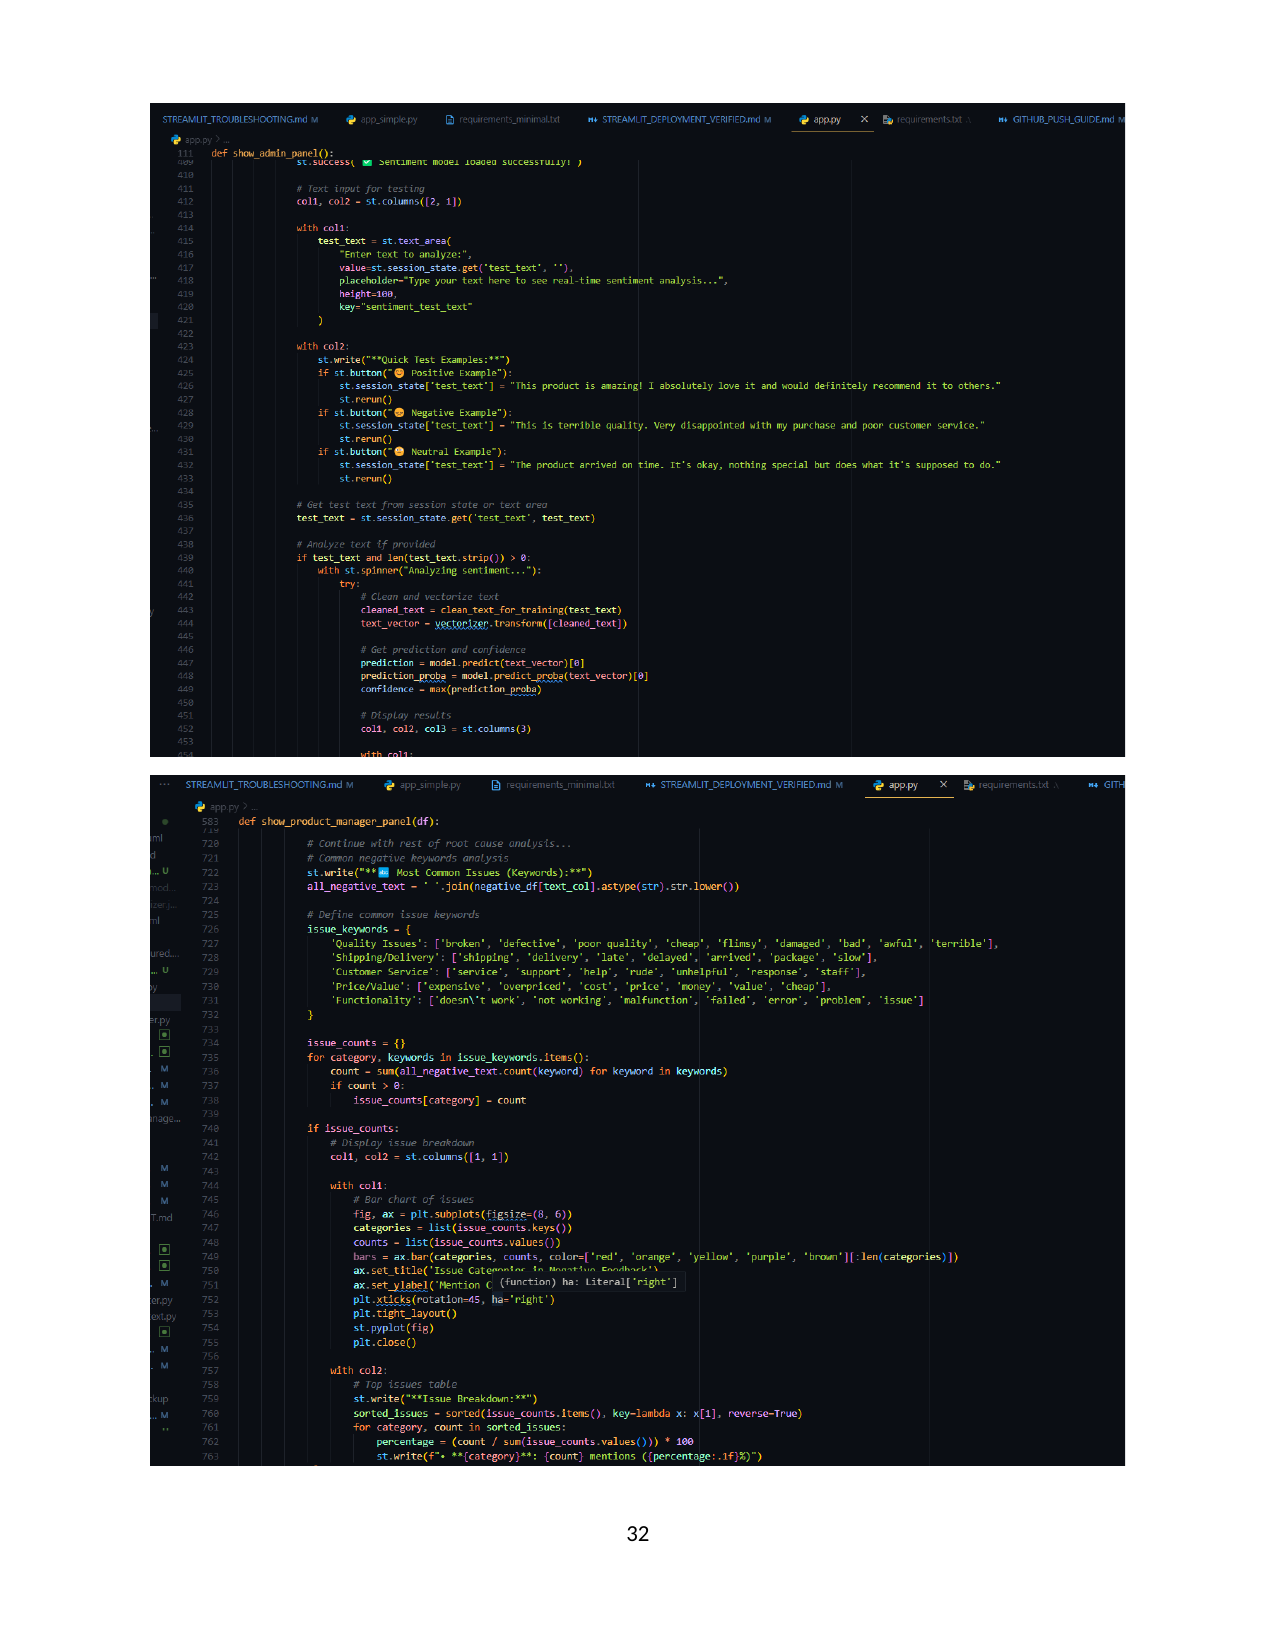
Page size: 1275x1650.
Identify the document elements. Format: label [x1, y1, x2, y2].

picture [150, 775, 1125, 1466]
picture [150, 103, 1125, 757]
